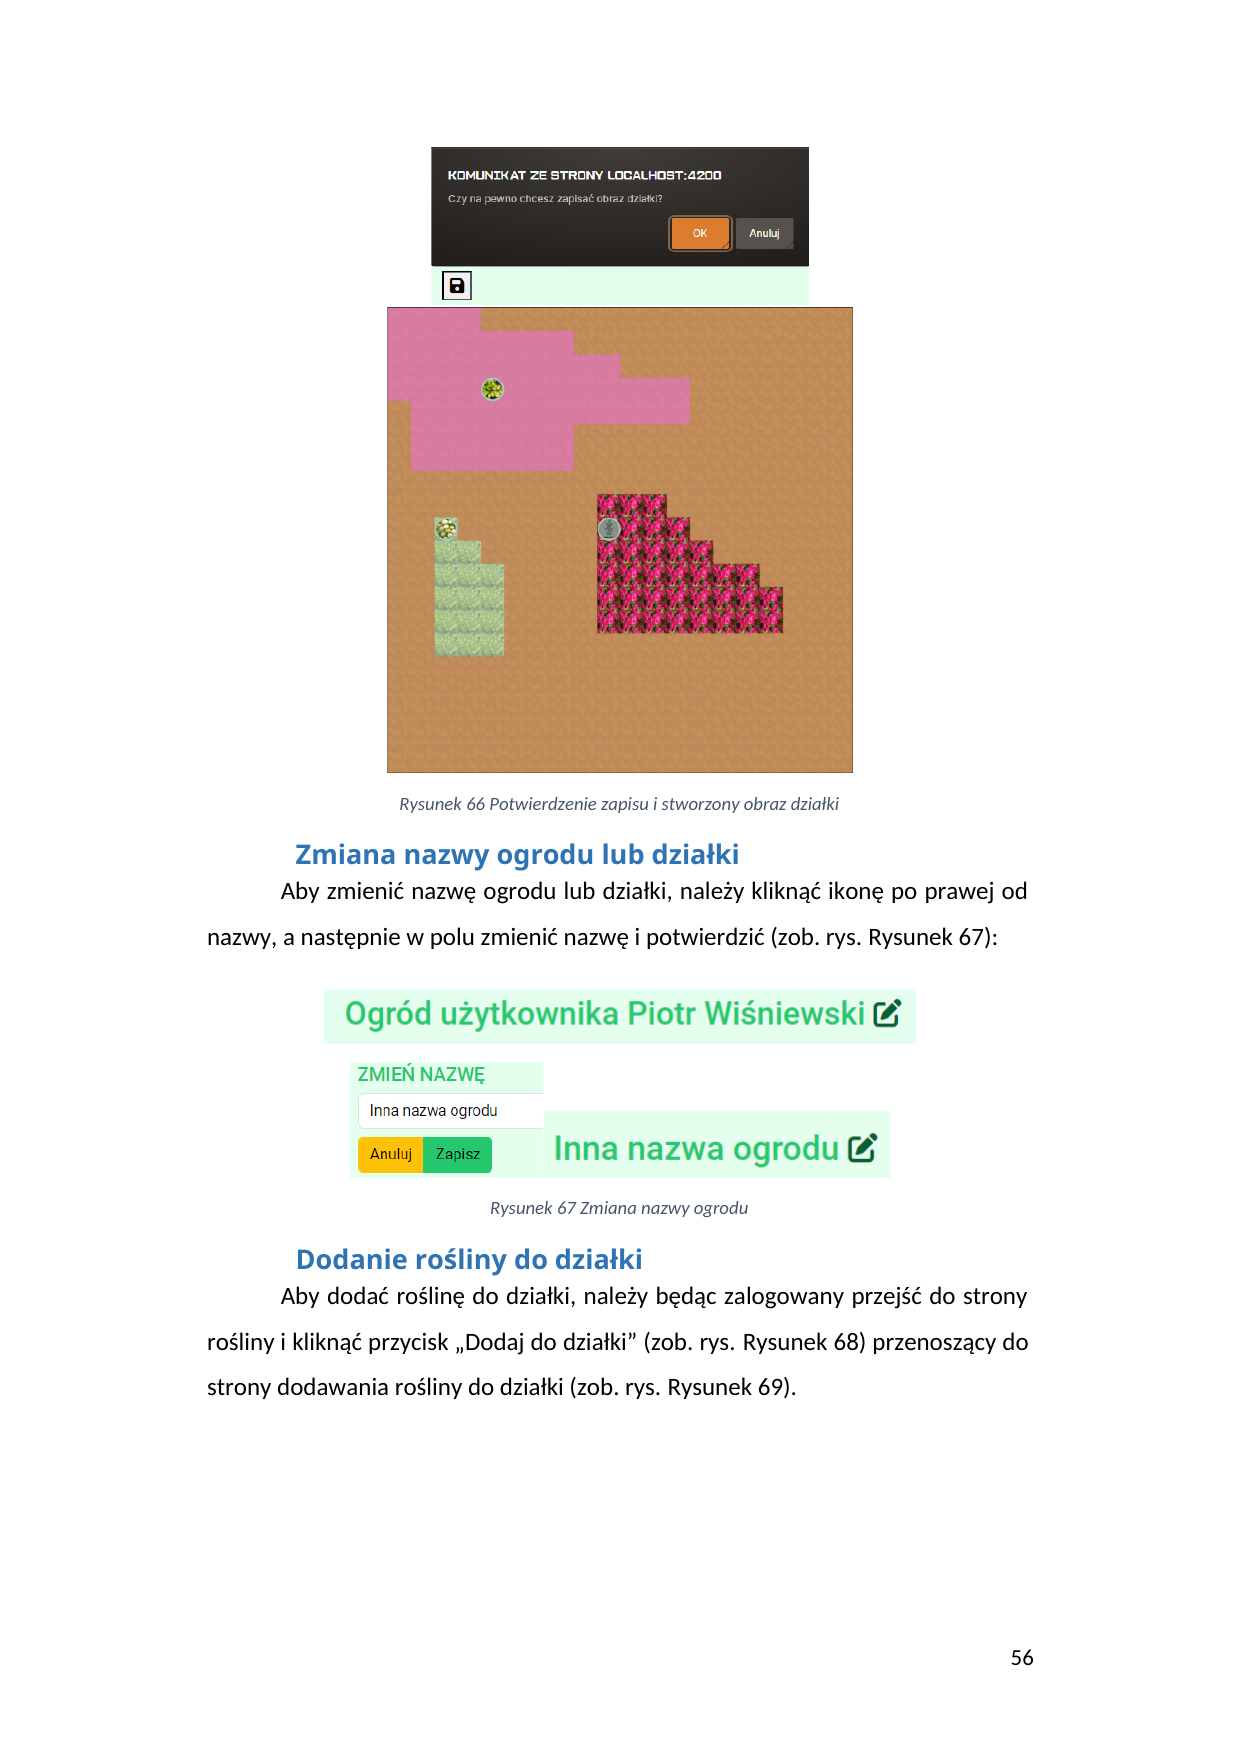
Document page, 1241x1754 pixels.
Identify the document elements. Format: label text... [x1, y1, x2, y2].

picture [324, 989, 917, 1044]
subtitle Zmiana nazwy ogrodu lub działki [295, 836, 1033, 873]
picture [350, 1062, 891, 1178]
text Aby dodać roślinę do działki, należy będąc zalogowany przejść do strony rośliny i kliknąć przycisk „Dodaj do działki” (zob. rys. 68) przenoszący do strony dodawania rośliny do działki (zob. rys. 69). [207, 1280, 1029, 1402]
picture [387, 307, 853, 773]
picture [431, 147, 809, 305]
subtitle Dodanie rośliny do działki [295, 1240, 1033, 1277]
text Aby zmienić nazwę ogrodu lub działki, należy kliknąć ikonę po prawej od nazwy, a następnie w polu zmienić nazwę i potwierdzić (zob. rys. 67): [207, 876, 1029, 952]
